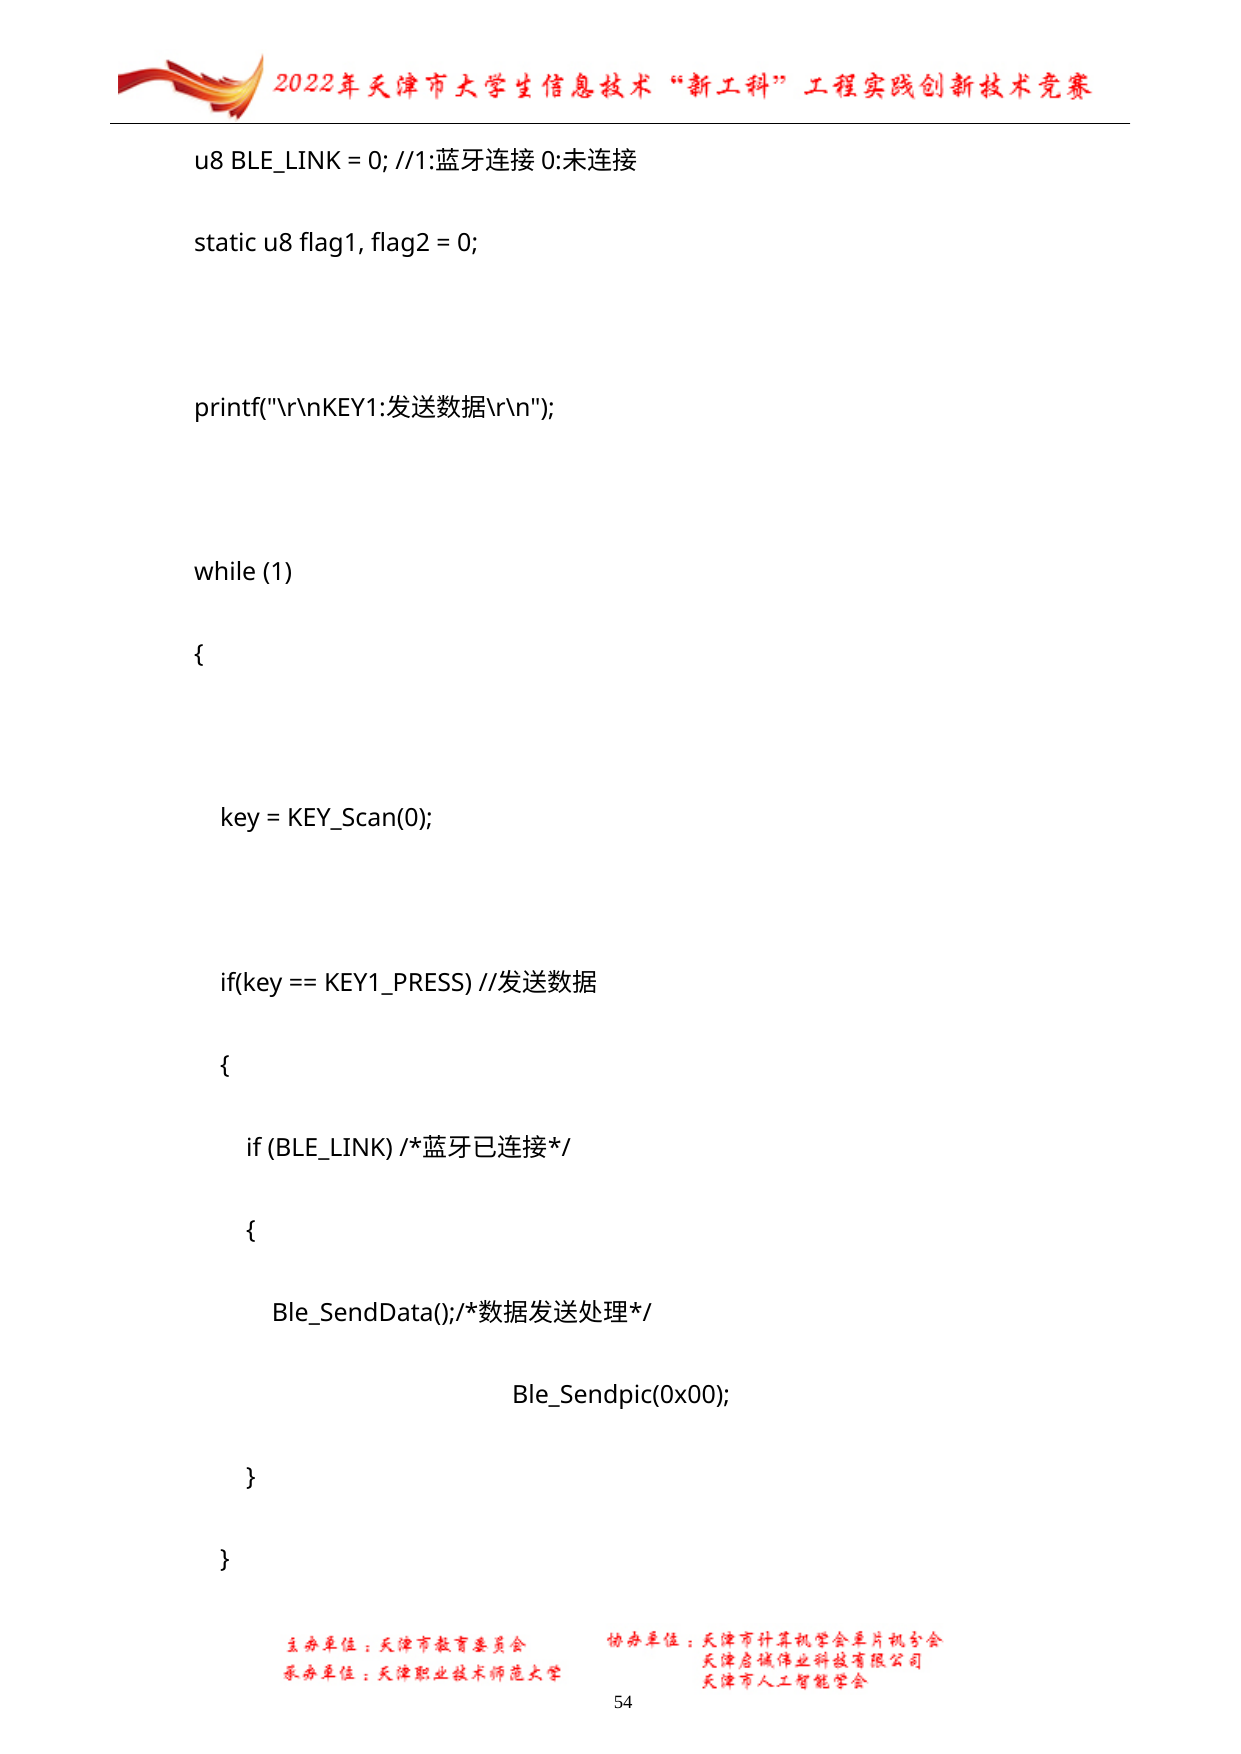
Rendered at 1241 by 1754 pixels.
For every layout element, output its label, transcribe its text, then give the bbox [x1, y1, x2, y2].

text Ble_SendData();/*数据发送处理*/ [118, 1278, 1122, 1343]
text if(key == KEY1_PRESS) //发送数据 [118, 948, 1122, 1013]
picture [118, 49, 1122, 122]
text Ble_Sendpic(0x00); [118, 1362, 1122, 1427]
text static u8 flag1, flag2 = 0; [118, 209, 1122, 274]
text } [118, 1443, 1122, 1508]
text key = KEY_Scan(0); [118, 784, 1122, 849]
text } [118, 1526, 1122, 1591]
text { [118, 1196, 1122, 1261]
text { [118, 620, 1122, 685]
text u8 BLE_LINK = 0; //1:蓝牙连接 0:未连接 [118, 126, 1122, 191]
picture [118, 1623, 1122, 1695]
text { [118, 1031, 1122, 1096]
text printf("\r\nKEY1:发送数据\r\n"); [118, 373, 1122, 438]
text if (BLE_LINK) /*蓝牙已连接*/ [118, 1113, 1122, 1178]
text while (1) [118, 538, 1122, 603]
